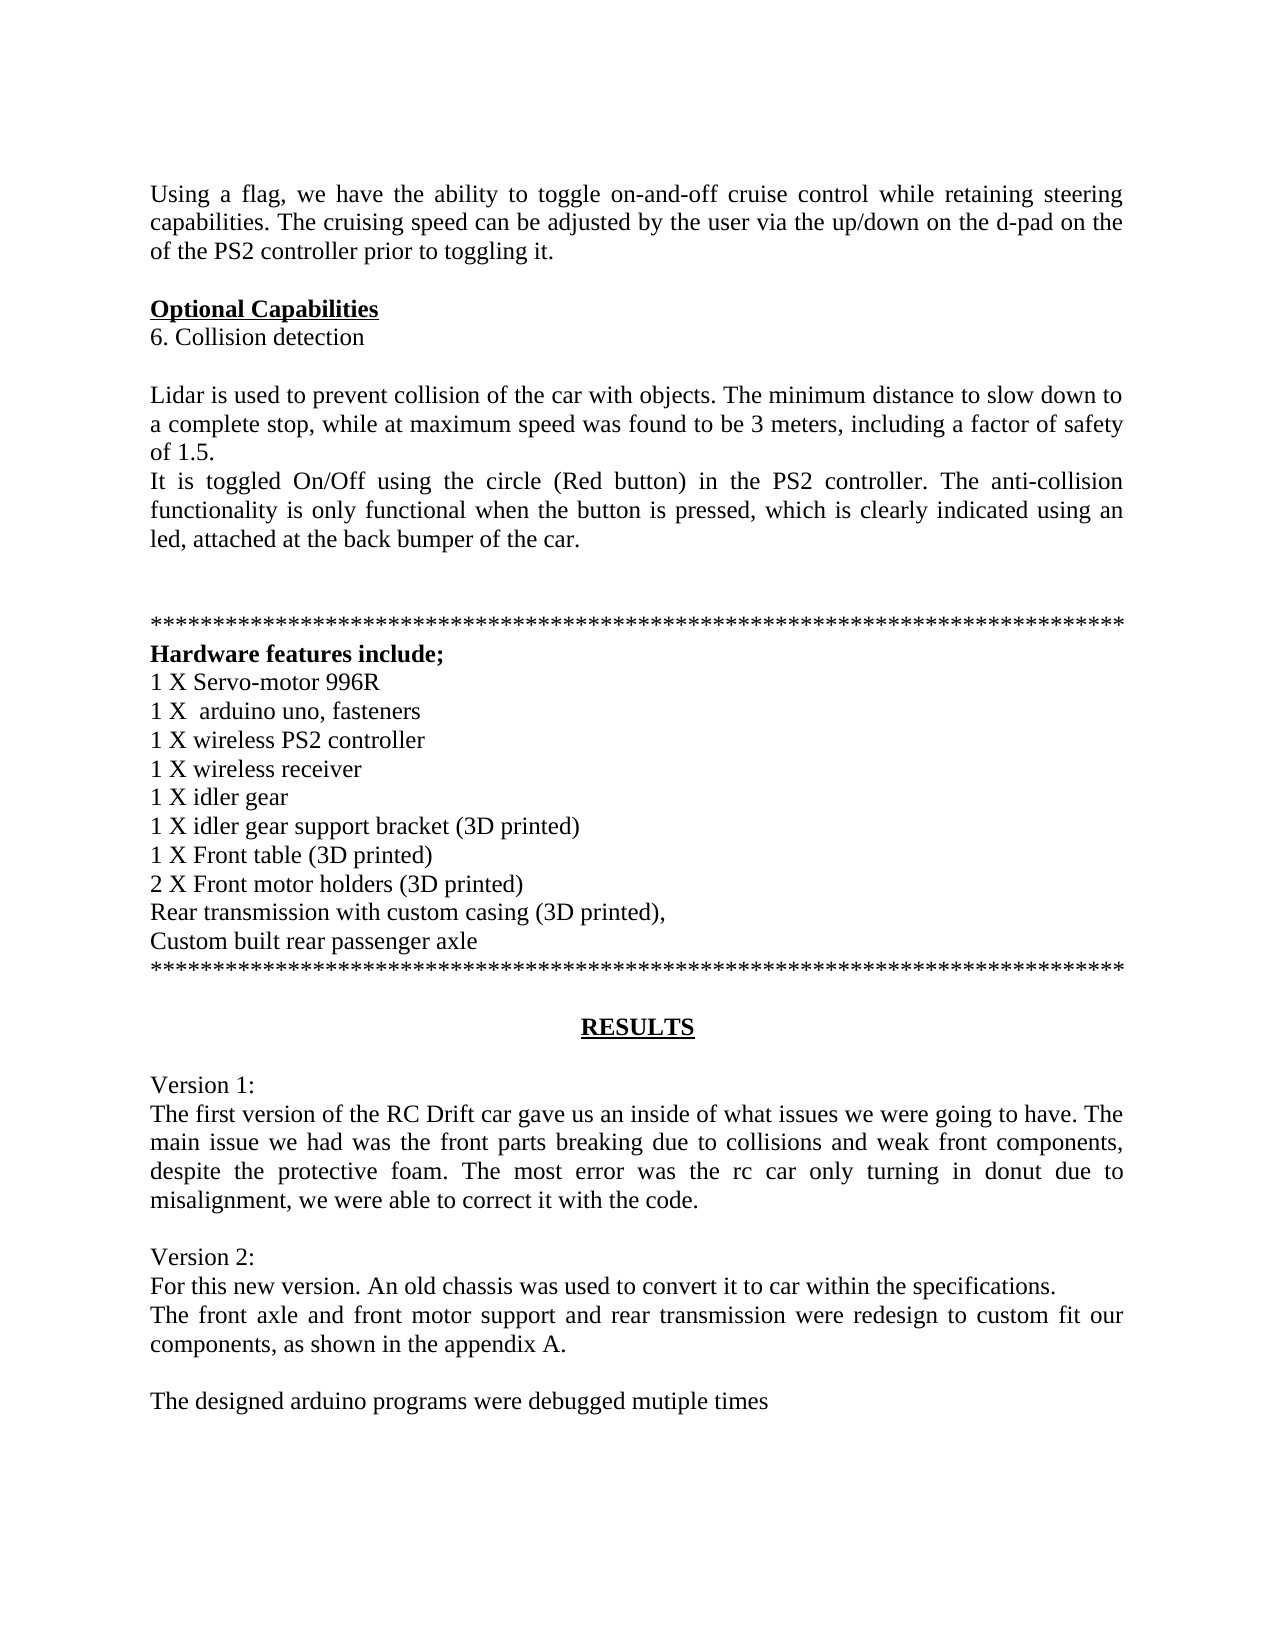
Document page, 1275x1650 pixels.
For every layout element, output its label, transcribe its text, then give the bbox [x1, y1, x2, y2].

text The designed arduino programs were debugged mutiple times [150, 1386, 1125, 1415]
text RESULTS [150, 1012, 1125, 1041]
text ****************************************************************************** [150, 955, 1125, 984]
text Version 1: [150, 1070, 1125, 1099]
text The front axle and front motor support and rear transmission were redesign to custom fit our components, as shown in the appendix A. [150, 1300, 1125, 1357]
text Custom built rear passenger axle [150, 926, 1125, 955]
text Rear transmission with custom casing (3D printed), [150, 897, 1125, 926]
text Using a flag, we have the ability to toggle on-and-off cruise control while retaining steering capabilities. The cruising speed can be adjusted by the user via the up/down on the d-pad on the of the PS2 controller prior to toggling it. [150, 179, 1125, 265]
text 2 X Front motor holders (3D printed) [150, 869, 1125, 897]
text 1 X idler gear [150, 782, 1125, 811]
text Hardware features include; [150, 639, 1125, 667]
text Version 2: [150, 1242, 1125, 1271]
text ****************************************************************************** [150, 610, 1125, 639]
text 1 X wireless PS2 controller [150, 725, 1125, 754]
text For this new version. An old chassis was used to convert it to car within the specifications. [150, 1271, 1125, 1300]
text 1 X arduino uno, fasteners [150, 696, 1125, 725]
text 1 X idler gear support bracket (3D printed) [150, 811, 1125, 840]
text 1 X Servo-motor 996R [150, 667, 1125, 696]
text 1 X Front table (3D printed) [150, 840, 1125, 869]
text It is toggled On/Off using the circle (Red button) in the PS2 controller. The anti-collision functionality is only functional when the button is pressed, which is clearly indicated using an led, attached at the back bumper of the car. [150, 466, 1125, 552]
text Optional Capabilities [150, 294, 1125, 322]
text The first version of the RC Drift car gave us an inside of what issues we were going to have. The main issue we had was the front parts breaking due to collisions and weak front components, despite the protective foam. The most error was the rc car only turning in donut due to misalignment, we were able to correct it with the code. [150, 1099, 1125, 1214]
text 1 X wireless receiver [150, 754, 1125, 782]
text Lidar is used to prevent collision of the car with objects. The minimum distance to slow down to a complete stop, while at maximum speed was found to be 3 meters, including a factor of safety of 1.5. [150, 380, 1125, 466]
text 6. Collision detection [150, 322, 1125, 351]
